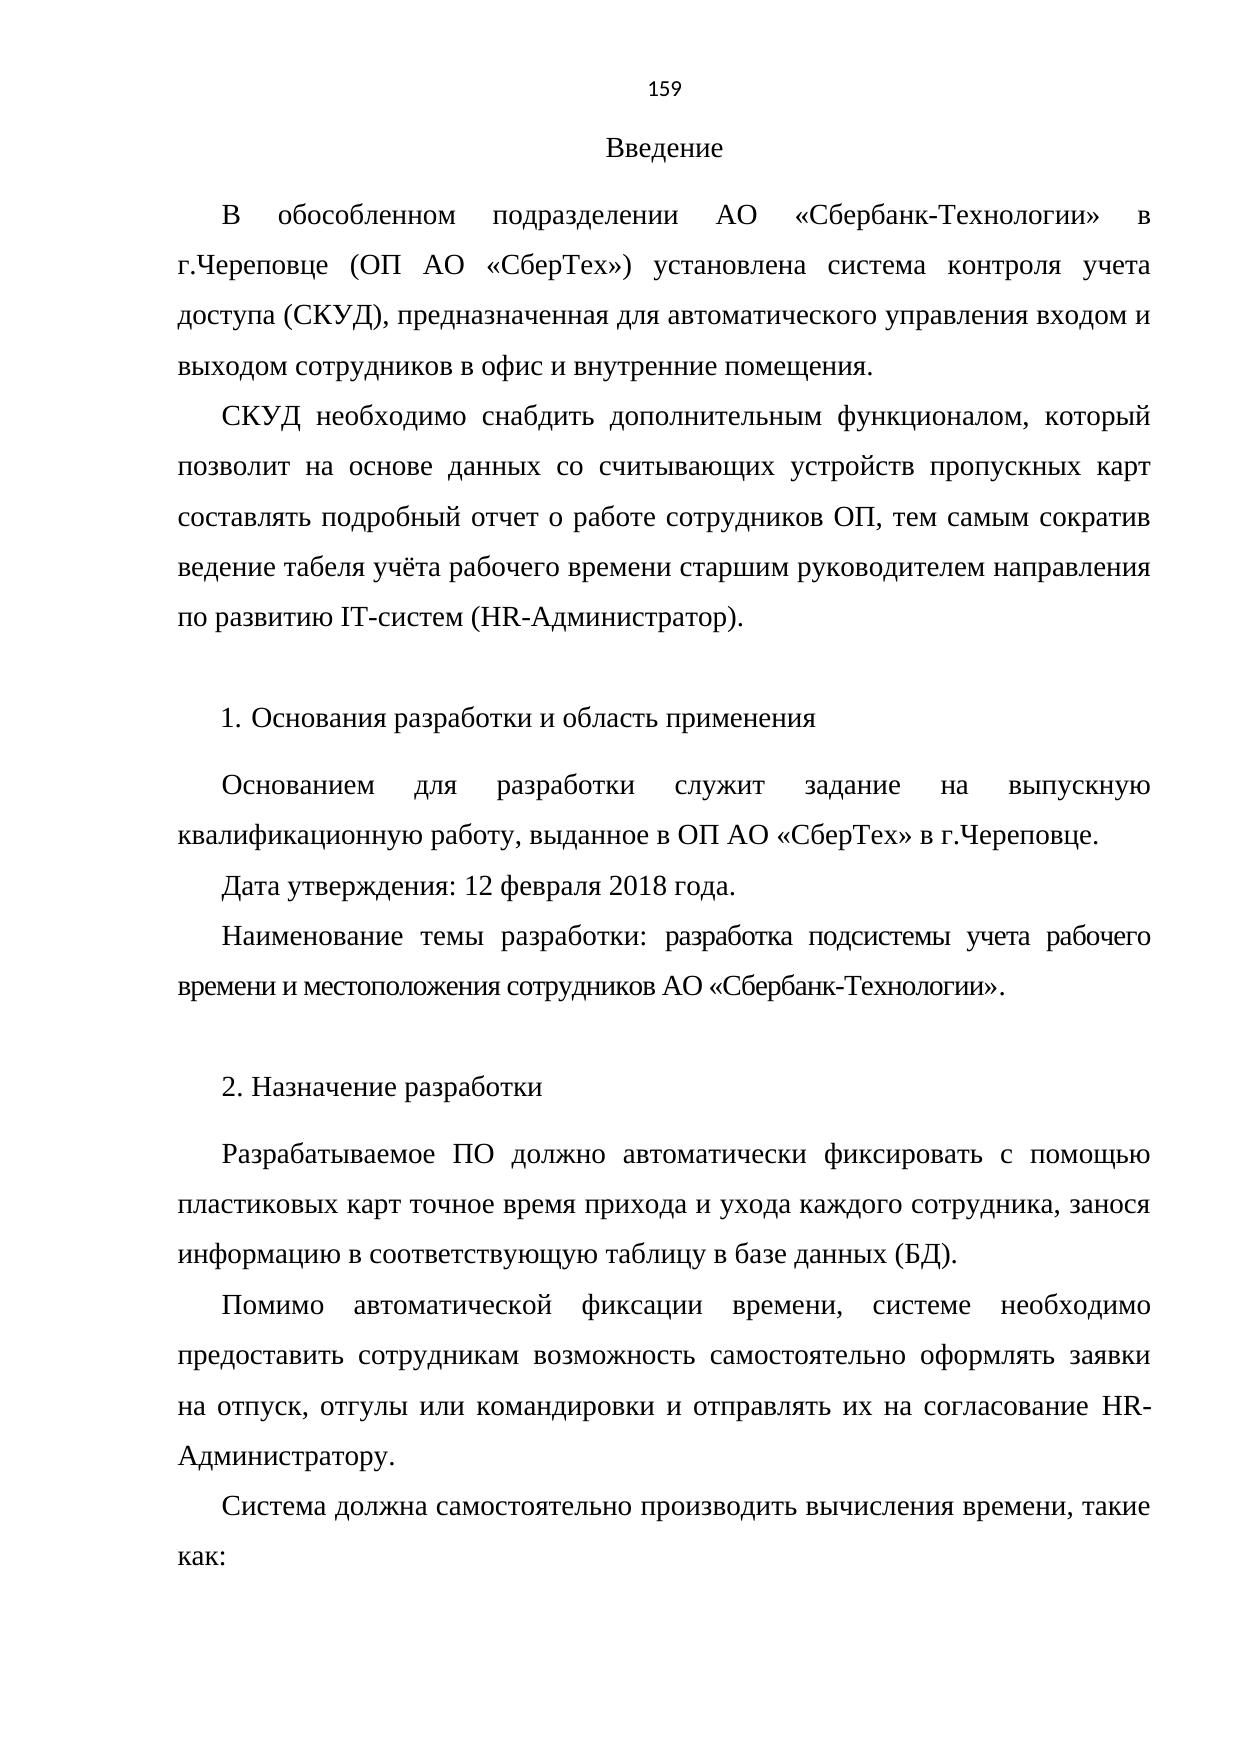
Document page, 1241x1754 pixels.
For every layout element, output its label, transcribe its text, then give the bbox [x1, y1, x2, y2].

list Назначение разработки [177, 1069, 1152, 1102]
text Система должна самостоятельно производить вычисления времени, такие как: [177, 1488, 1152, 1572]
text Дата утверждения: 12 февраля 2018 года. [177, 868, 1152, 901]
text Разрабатываемое ПО должно автоматически фиксировать с помощью пластиковых карт точное время прихода и ухода каждого сотрудника, занося информацию в соответствующую таблицу в базе данных (БД). [177, 1136, 1152, 1270]
text СКУД необходимо снабдить дополнительным функционалом, который позволит на основе данных со считывающих устройств пропускных карт составлять подробный отчет о работе сотрудников ОП, тем самым сократив ведение табеля учёта рабочего времени старшим руководителем направления по развитию IT-систем (HR-Администратор). [177, 398, 1152, 633]
text Наименование темы разработки: разработка подсистемы учета рабочего времени и местоположения сотрудников АО «Сбербанк-Технологии». [177, 918, 1152, 1002]
text В обособленном подразделении АО «Сбербанк-Технологии» в г.Череповце (ОП АО «СберТех») установлена система контроля учета доступа (СКУД), предназначенная для автоматического управления входом и выходом сотрудников в офис и внутренние помещения. [177, 197, 1152, 381]
list Основания разработки и область применения [177, 700, 1152, 733]
text Введение [177, 130, 1152, 163]
text Основанием для разработки служит задание на выпускную квалификационную работу, выданное в ОП АО «СберТех» в г.Череповце. [177, 767, 1152, 851]
text Помимо автоматической фиксации времени, системе необходимо предоставить сотрудникам возможность самостоятельно оформлять заявки на отпуск, отгулы или командировки и отправлять их на согласование HR-Администратору. [177, 1287, 1152, 1471]
